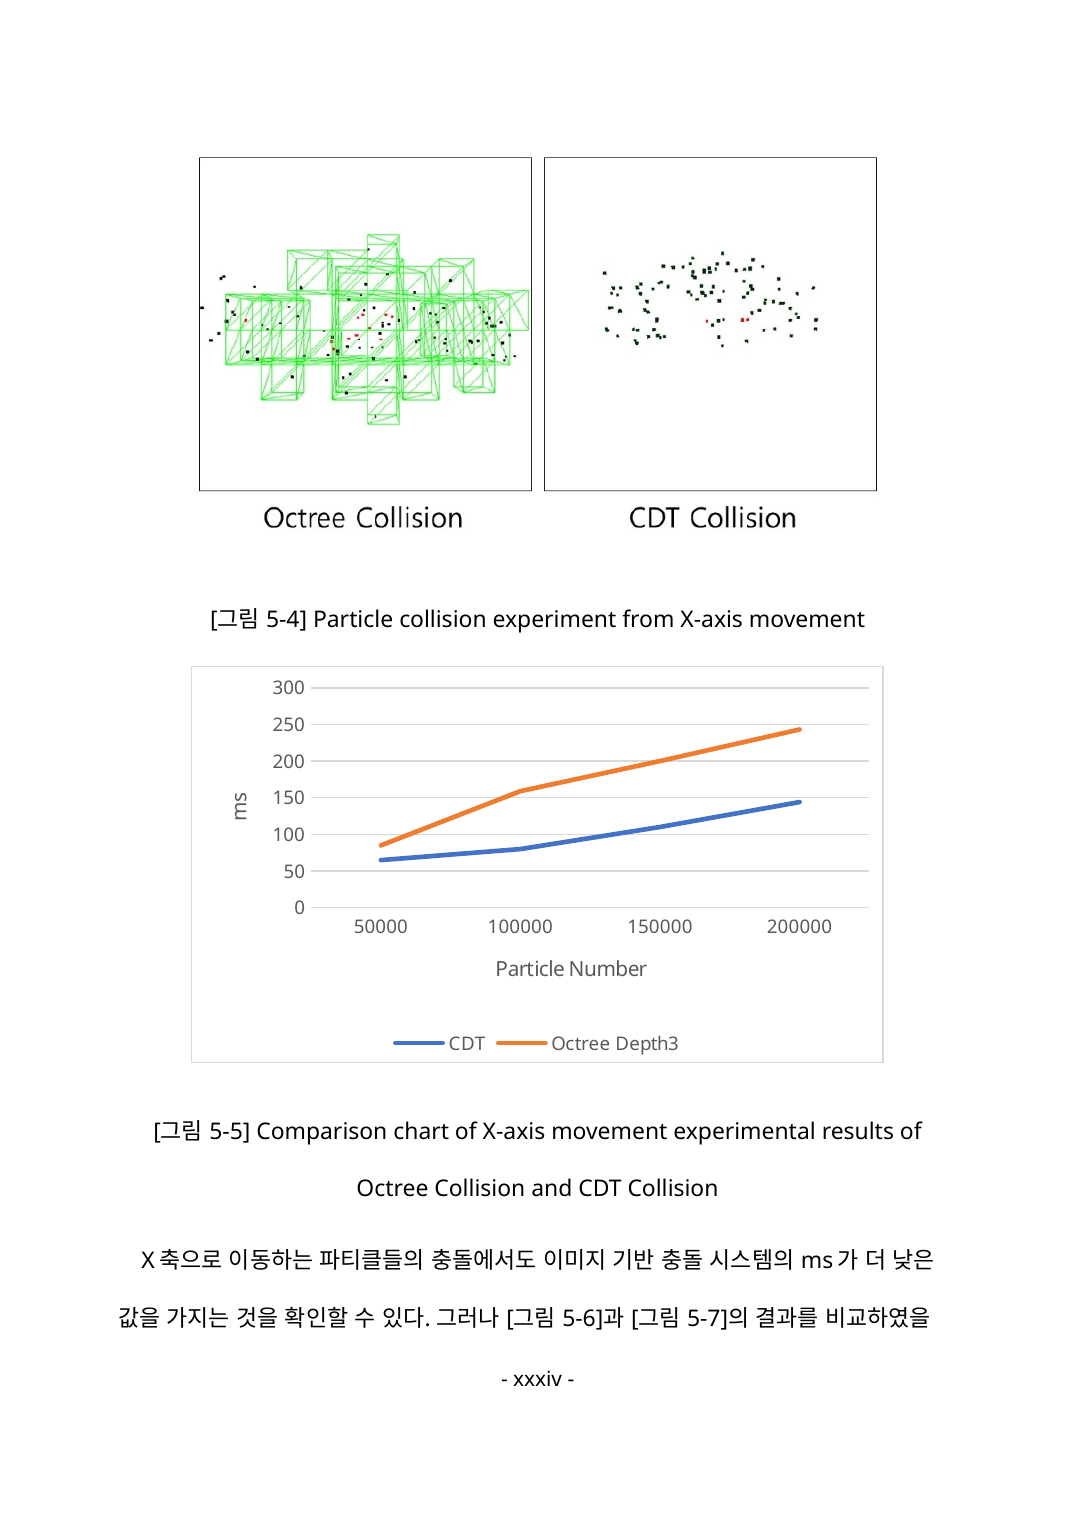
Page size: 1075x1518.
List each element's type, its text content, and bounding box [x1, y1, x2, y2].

picture [182, 153, 892, 546]
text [118, 1235, 957, 1340]
text [그림 5-5] Comparison chart of X-axis movement experimental results of Octree Collision and CDT Collision [118, 1107, 957, 1211]
text [그림 5-4] Particle collision experiment from X-axis movement [118, 594, 957, 641]
